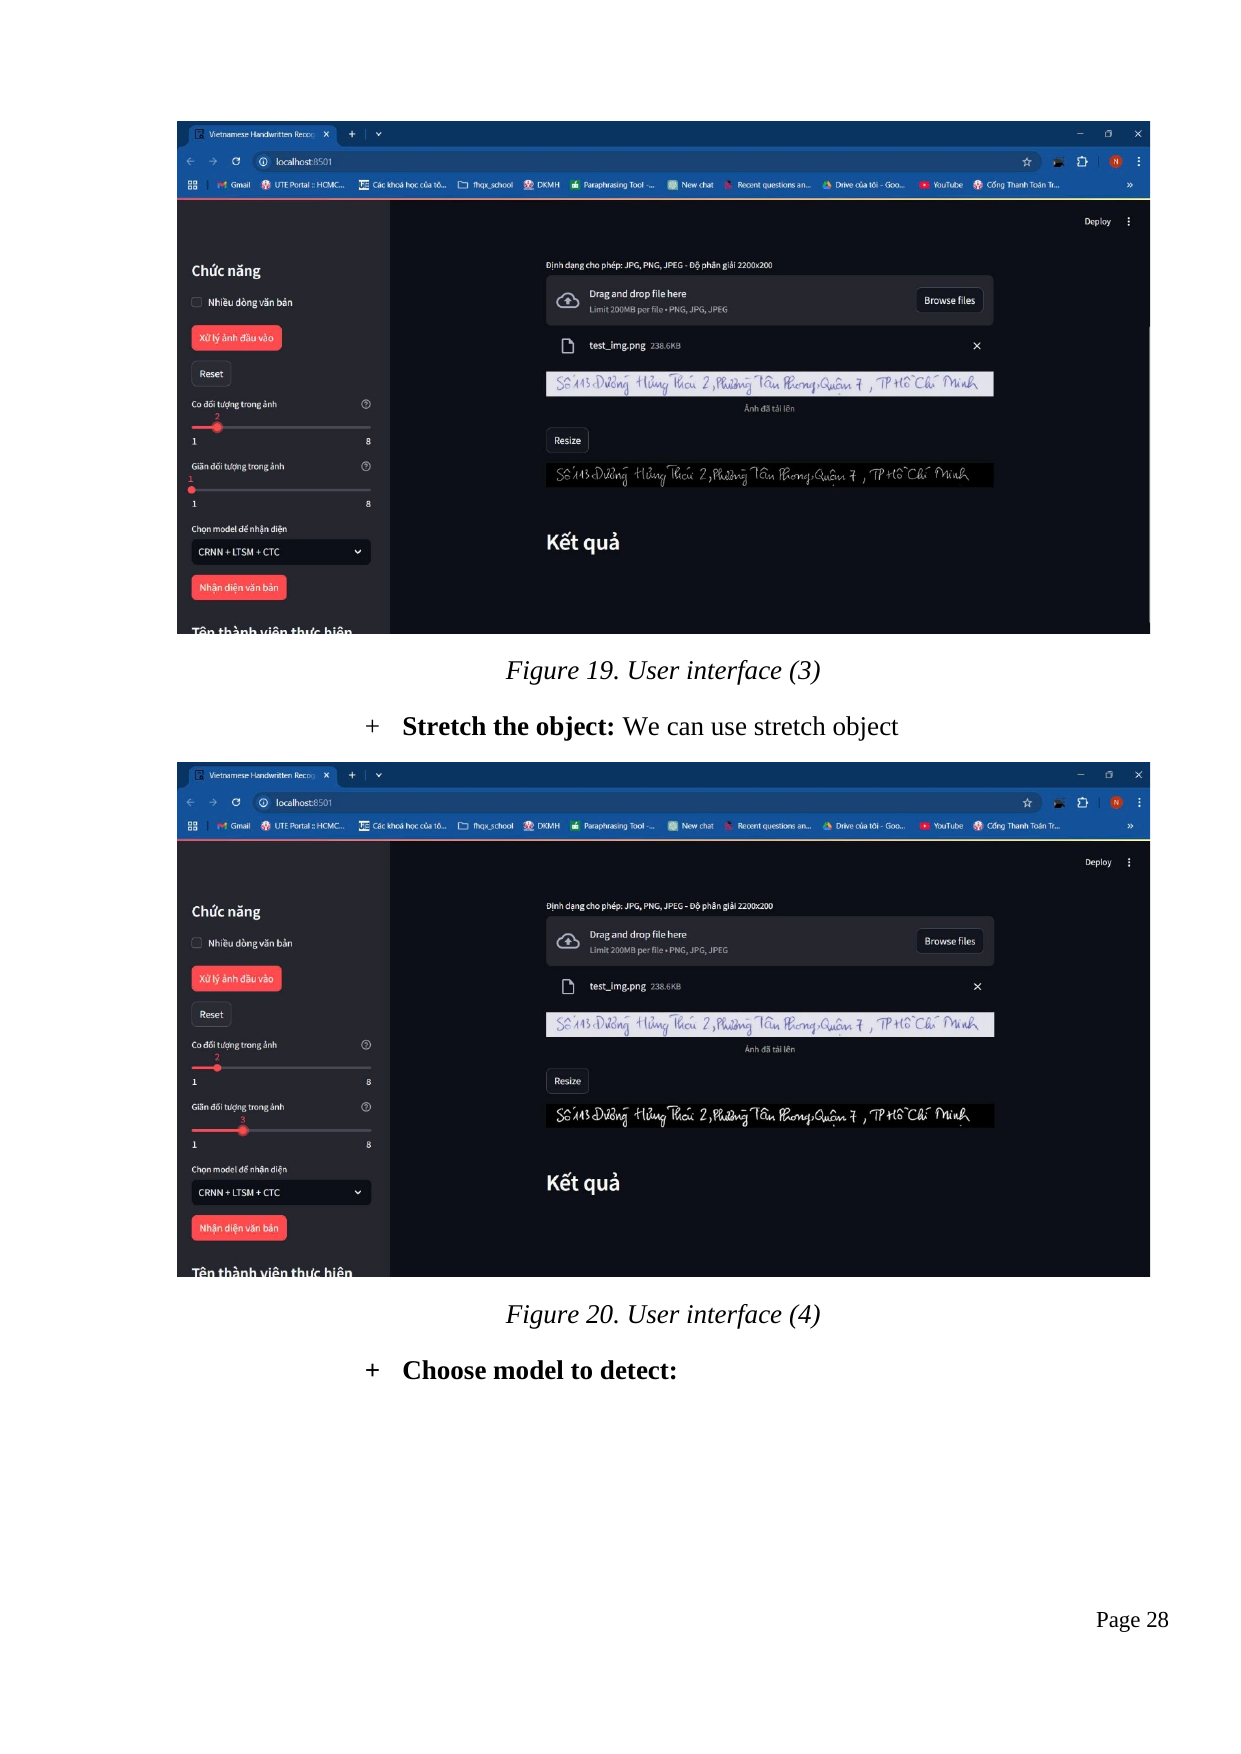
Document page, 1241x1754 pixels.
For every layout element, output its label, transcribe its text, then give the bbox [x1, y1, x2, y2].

picture [177, 121, 1150, 634]
list Choose model to detect: [364, 1354, 1152, 1385]
text Figure 20. User interface (4) [177, 1298, 1152, 1329]
list Stretch the object: We can use stretch object [364, 711, 1152, 742]
text Figure 19. User interface (3) [177, 654, 1152, 685]
picture [177, 762, 1150, 1277]
